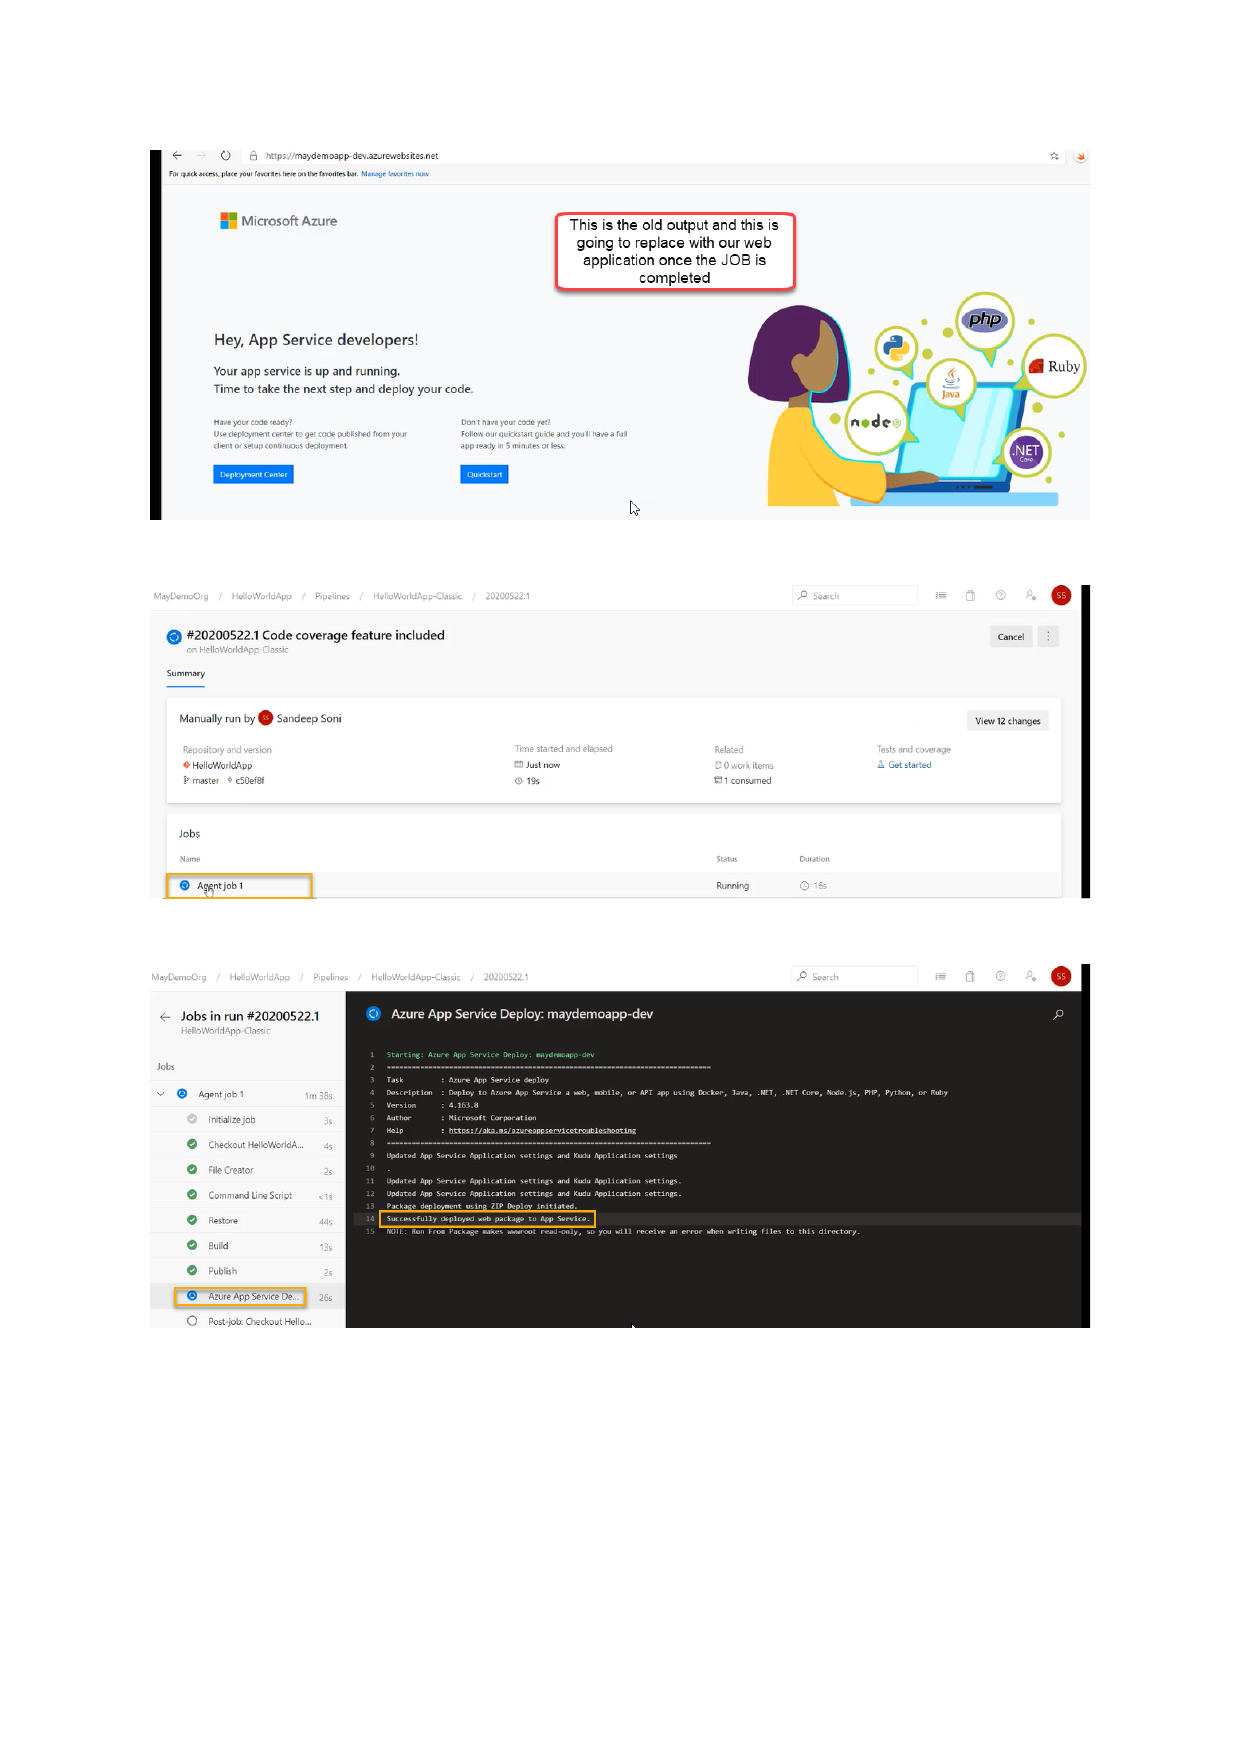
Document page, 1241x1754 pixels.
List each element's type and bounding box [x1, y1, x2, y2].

picture [150, 964, 1091, 1328]
picture [150, 150, 1091, 520]
picture [150, 585, 1091, 899]
